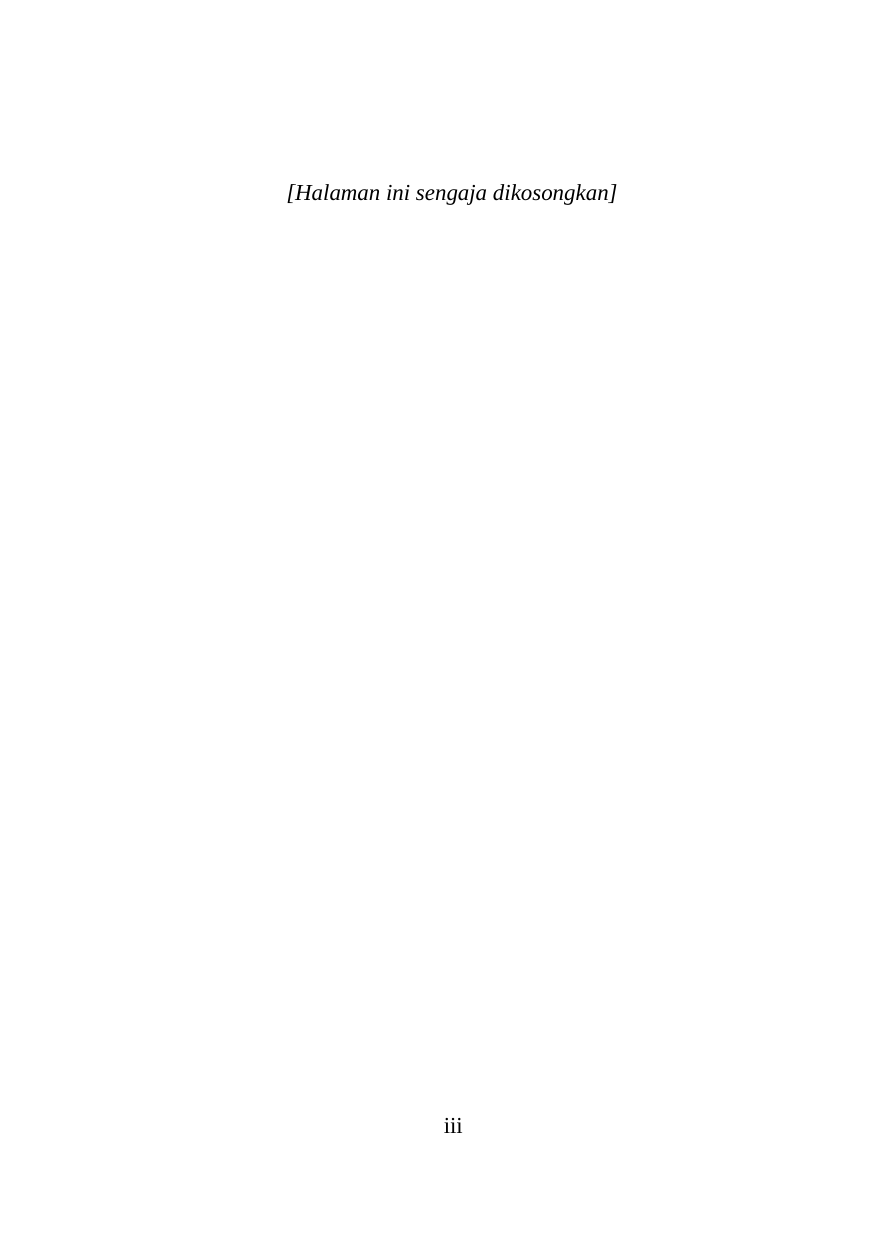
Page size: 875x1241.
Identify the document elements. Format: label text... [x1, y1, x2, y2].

text [Halaman ini sengaja dikosongkan] [150, 179, 756, 206]
